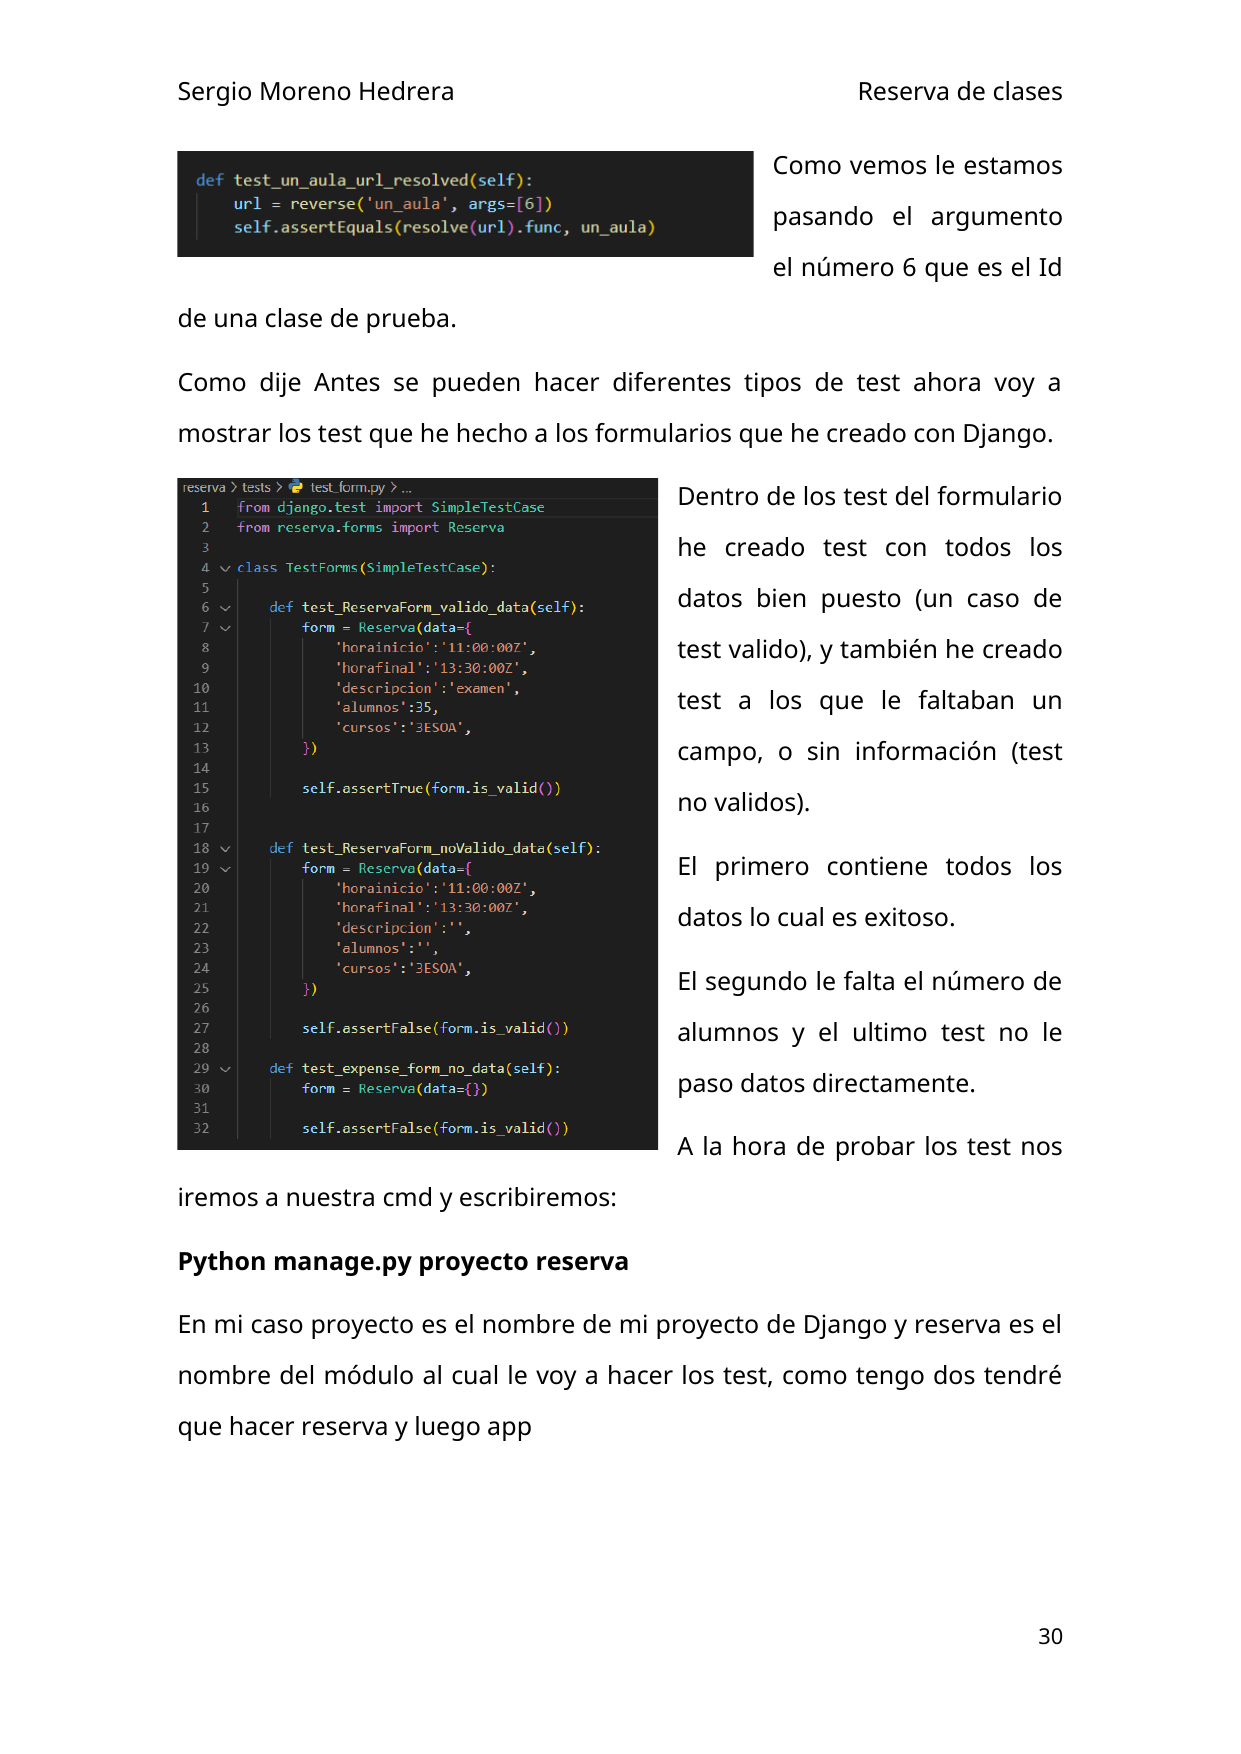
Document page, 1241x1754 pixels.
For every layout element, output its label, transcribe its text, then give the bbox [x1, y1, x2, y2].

text El segundo le falta el número de alumnos y el ultimo test no le paso datos directamente. [659, 963, 1063, 1099]
text El primero contiene todos los datos lo cual es exitoso. [659, 849, 1063, 934]
picture [177, 151, 754, 257]
text Como dije Antes se pueden hacer diferentes tipos de test ahora voy a mostrar los test que he hecho a los formularios que he creado con Django. [177, 364, 1063, 449]
text En mi caso proyecto es el nombre de mi proyecto de Django y reserva es el nombre del módulo al cual le voy a hacer los test, como tengo dos tendré que hacer reserva y luego app [177, 1307, 1063, 1443]
text Python manage.py proyecto reserva [177, 1243, 1063, 1277]
text Dentro de los test del formulario he creado test con todos los datos bien puesto (un caso de test valido), y también he creado test a los que le faltaban un campo, o sin información (test no validos). [659, 479, 1063, 819]
picture [177, 478, 659, 1150]
text A la hora de probar los test nos iremos a nuestra cmd y escribiremos: [177, 1129, 1063, 1214]
